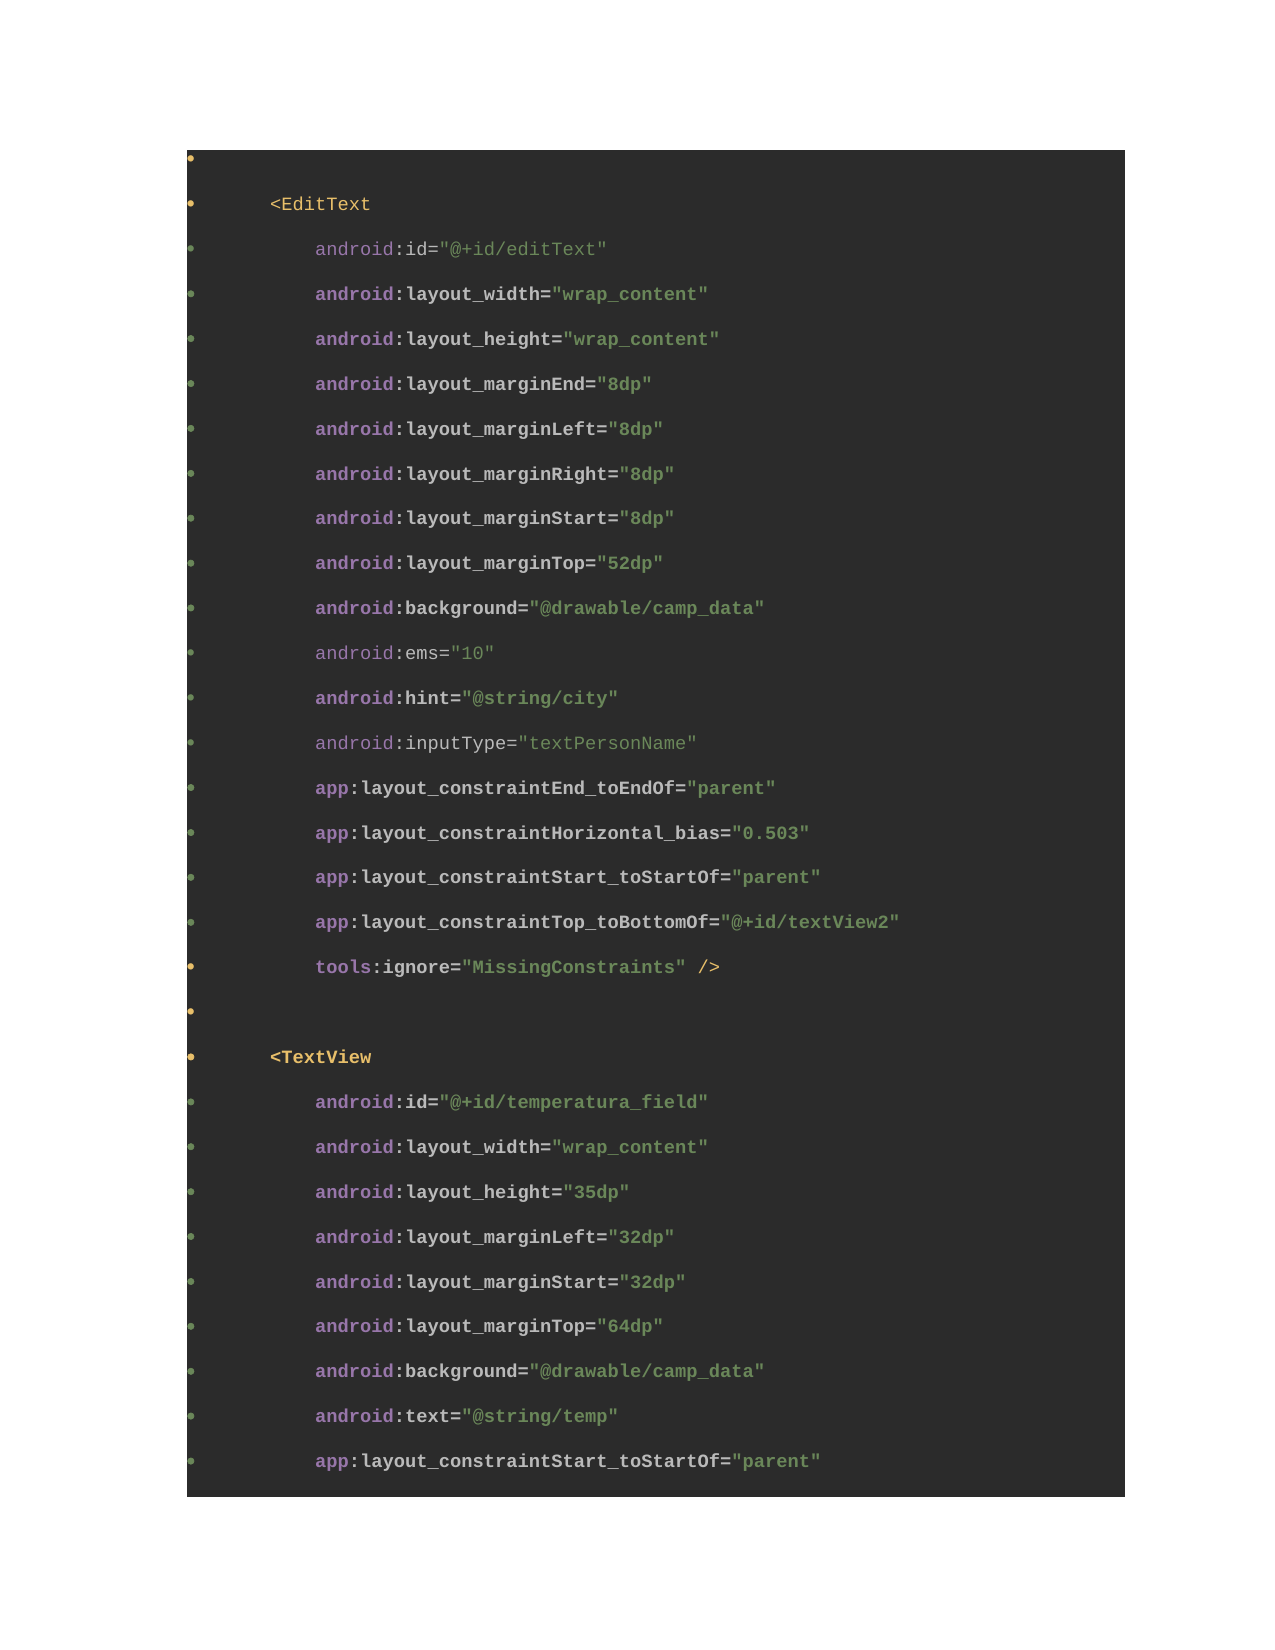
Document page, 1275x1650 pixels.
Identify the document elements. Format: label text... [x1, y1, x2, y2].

list <TextView [187, 1048, 1125, 1093]
list android:background="@drawable/camp_data" [187, 599, 1125, 644]
list app:layout_constraintStart_toStartOf="parent" [187, 868, 1125, 913]
list android:background="@drawable/camp_data" [187, 1362, 1125, 1407]
list android:id="@+id/editText" [187, 240, 1125, 285]
list app:layout_constraintTop_toBottomOf="@+id/textView2" [187, 913, 1125, 958]
list android:layout_marginStart="32dp" [187, 1272, 1125, 1317]
list android:layout_marginTop="64dp" [187, 1317, 1125, 1362]
list android:layout_marginTop="52dp" [187, 554, 1125, 599]
list android:hint="@string/city" [187, 689, 1125, 734]
list android:layout_height="35dp" [187, 1183, 1125, 1227]
list android:layout_marginLeft="32dp" [187, 1227, 1125, 1272]
list android:ems="10" [187, 644, 1125, 689]
list android:layout_marginStart="8dp" [187, 509, 1125, 554]
list android:layout_width="wrap_content" [187, 1138, 1125, 1183]
list app:layout_constraintHorizontal_bias="0.503" [187, 823, 1125, 868]
list tools:ignore="MissingConstraints" /> [187, 958, 1125, 1003]
list android:text="@string/temp" [187, 1407, 1125, 1452]
list android:layout_marginRight="8dp" [187, 464, 1125, 509]
list <EditText [187, 195, 1125, 240]
list android:layout_marginEnd="8dp" [187, 374, 1125, 419]
list android:layout_width="wrap_content" [187, 285, 1125, 329]
list android:id="@+id/temperatura_field" [187, 1093, 1125, 1138]
list android:layout_height="wrap_content" [187, 329, 1125, 374]
list android:inputType="textPersonName" [187, 734, 1125, 778]
list app:layout_constraintEnd_toEndOf="parent" [187, 778, 1125, 823]
list app:layout_constraintStart_toStartOf="parent" [187, 1452, 1125, 1497]
list android:layout_marginLeft="8dp" [187, 419, 1125, 464]
